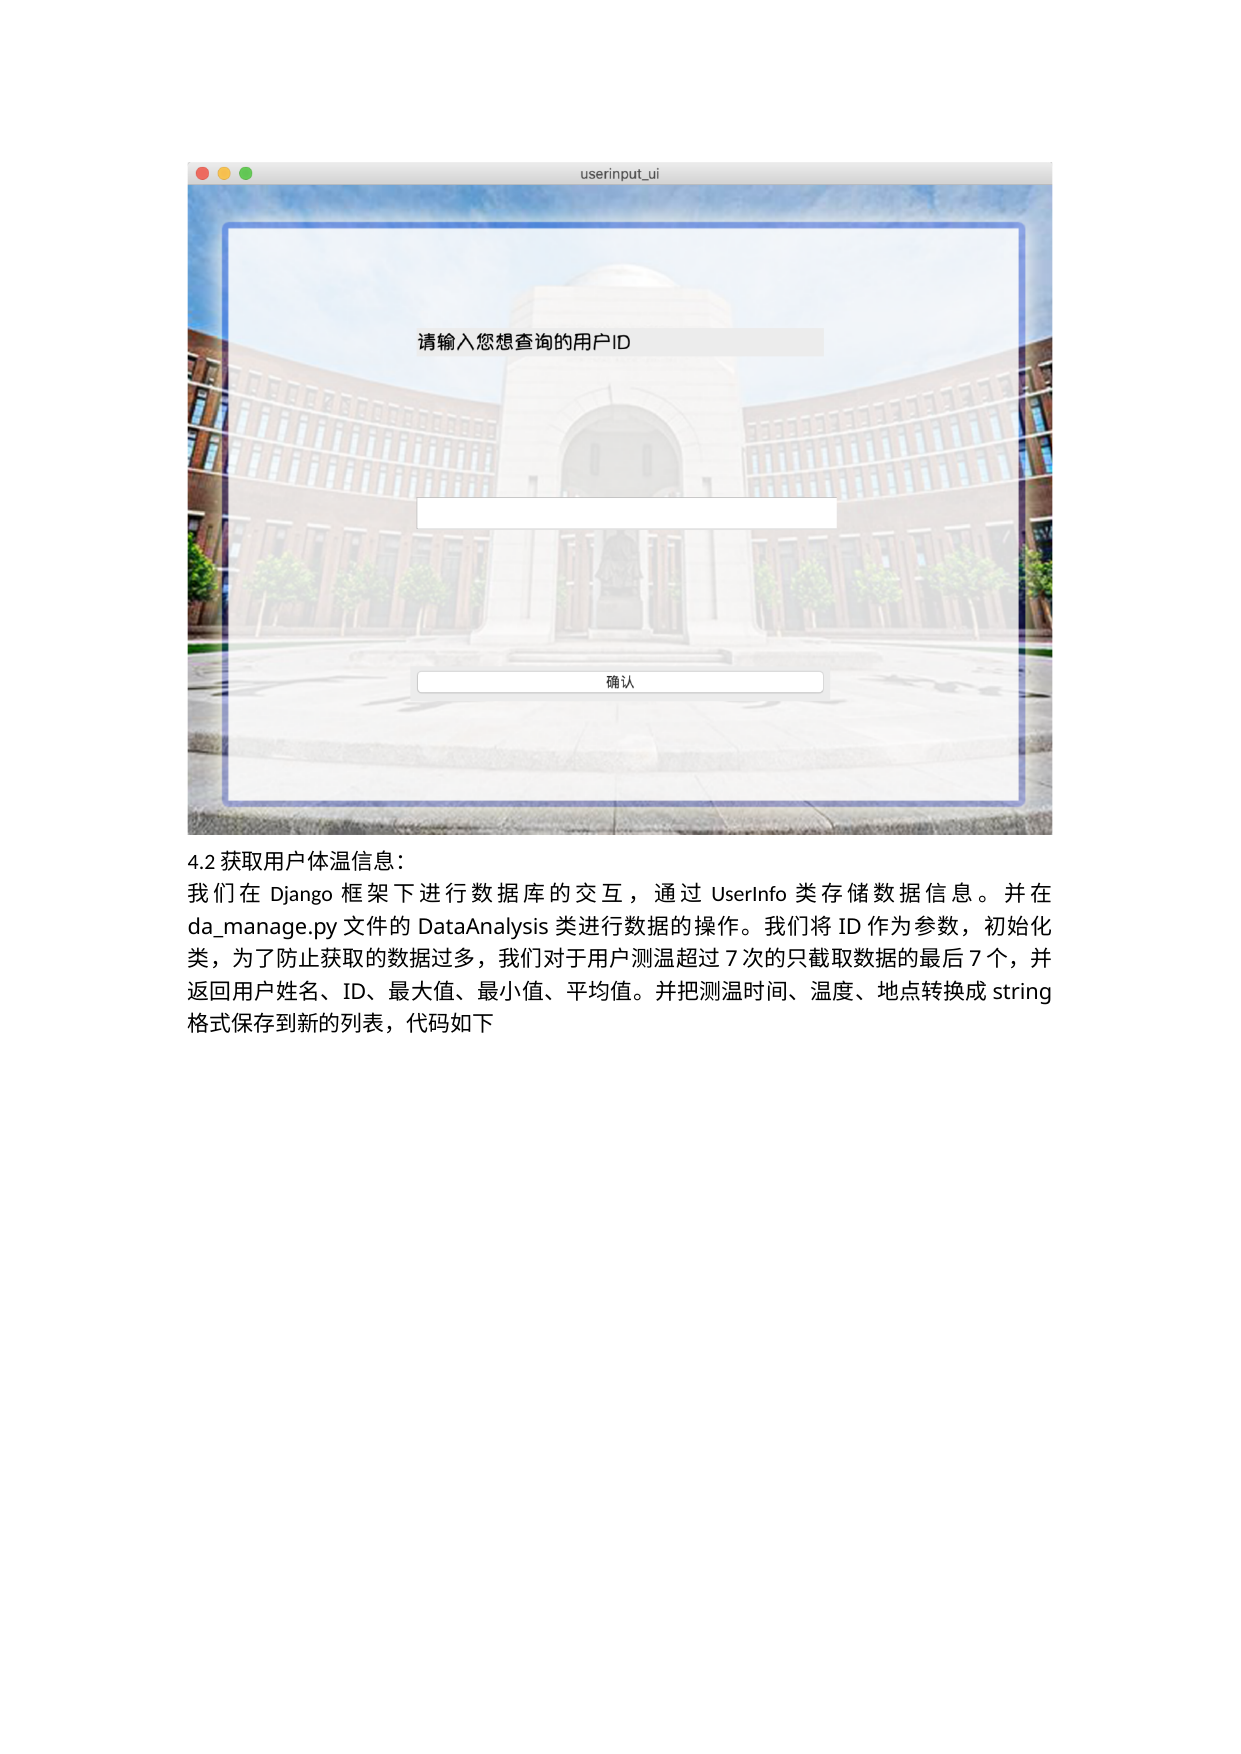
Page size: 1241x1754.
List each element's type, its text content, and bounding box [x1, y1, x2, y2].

list 我们在Django框架下进行数据库的交互，通过UserInfo类存储数据信息。并在da_manage.py文件的DataAnalysis类进行数据的操作。我们将ID作为参数，初始化类，为了防止获取的数据过多，我们对于用户测温超过7次的只截取数据的最后7个，并返回用户姓名、ID、最大值、最小值、平均值。并把测温时间、温度、地点转换成string格式保存到新的列表，代码如下 [187, 877, 1053, 1039]
picture [187, 162, 1053, 835]
list 4.2获取用户体温信息： [187, 844, 1053, 877]
